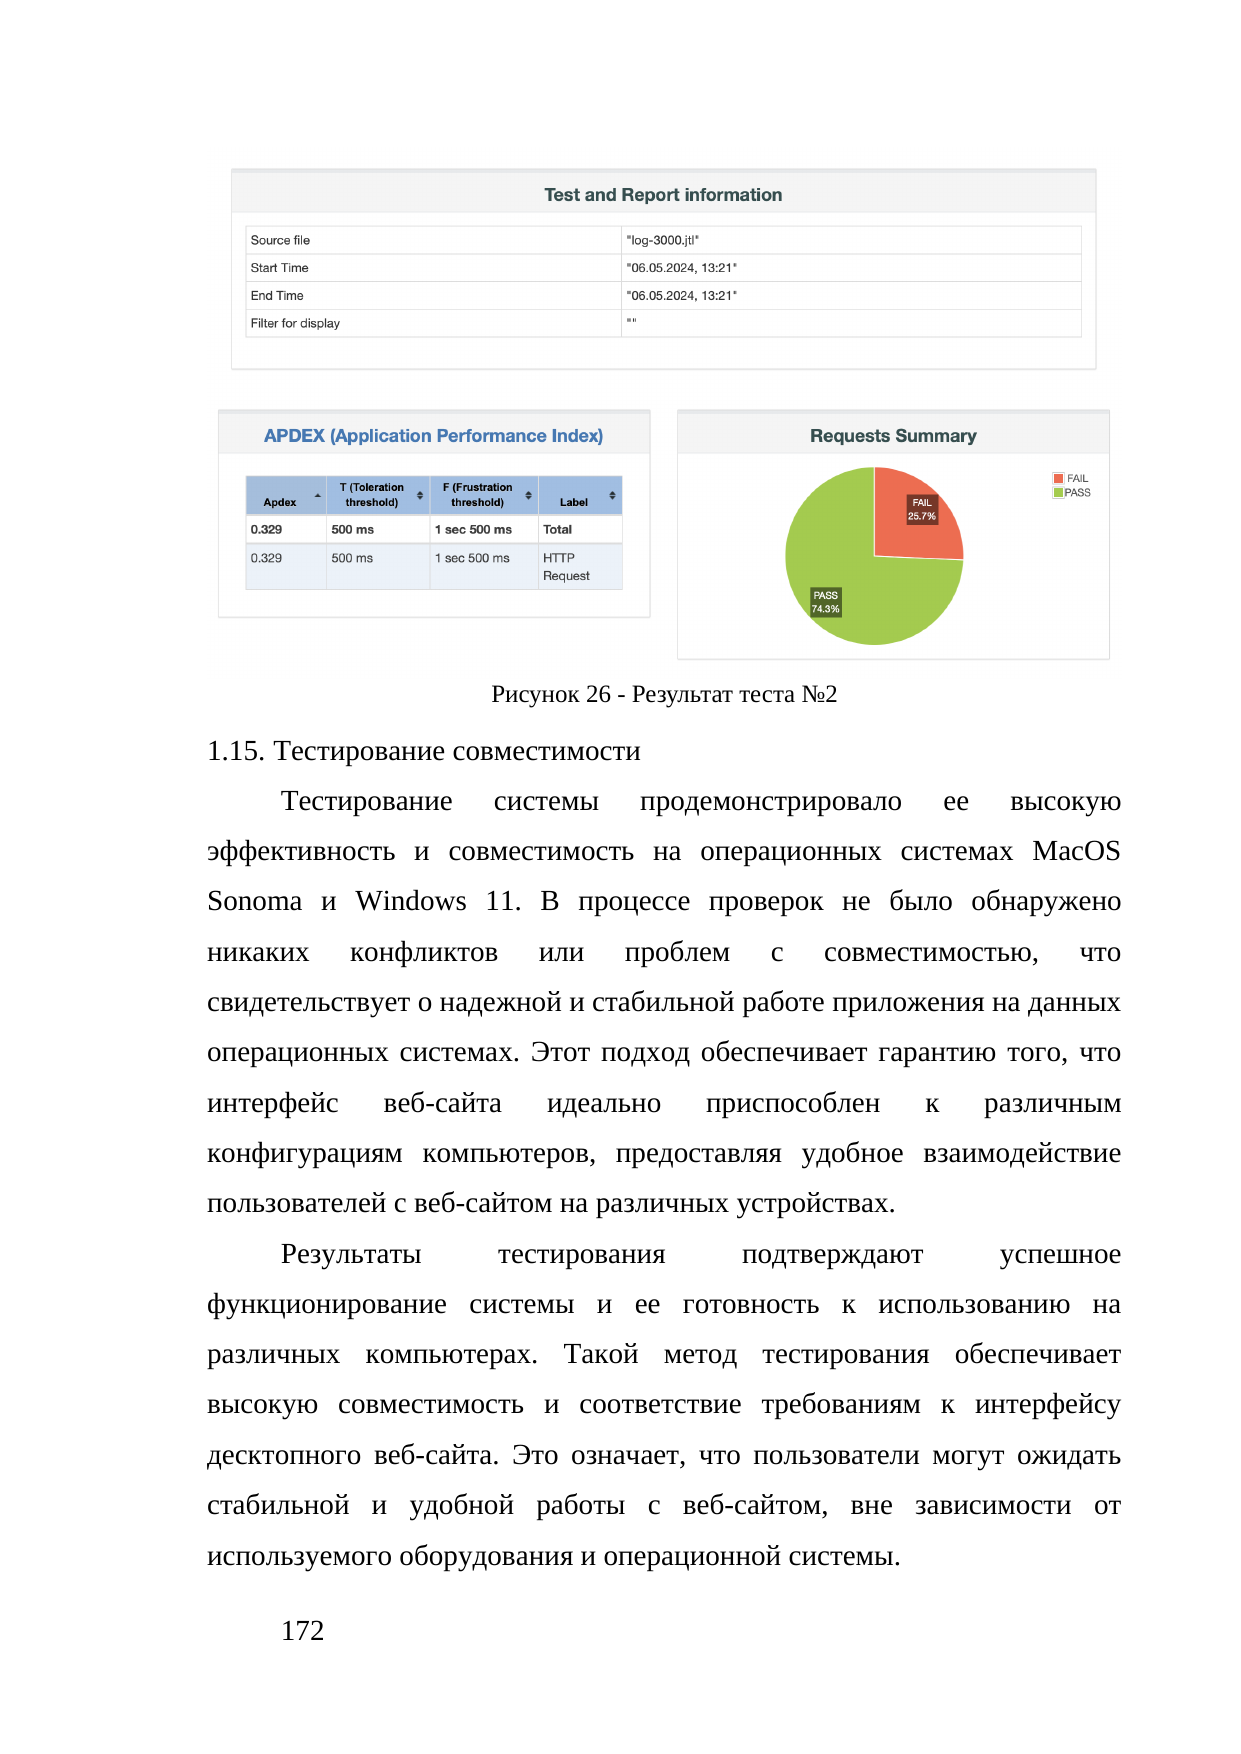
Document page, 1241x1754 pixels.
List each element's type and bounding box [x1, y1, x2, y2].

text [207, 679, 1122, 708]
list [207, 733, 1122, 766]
picture [206, 147, 1123, 679]
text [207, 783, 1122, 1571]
